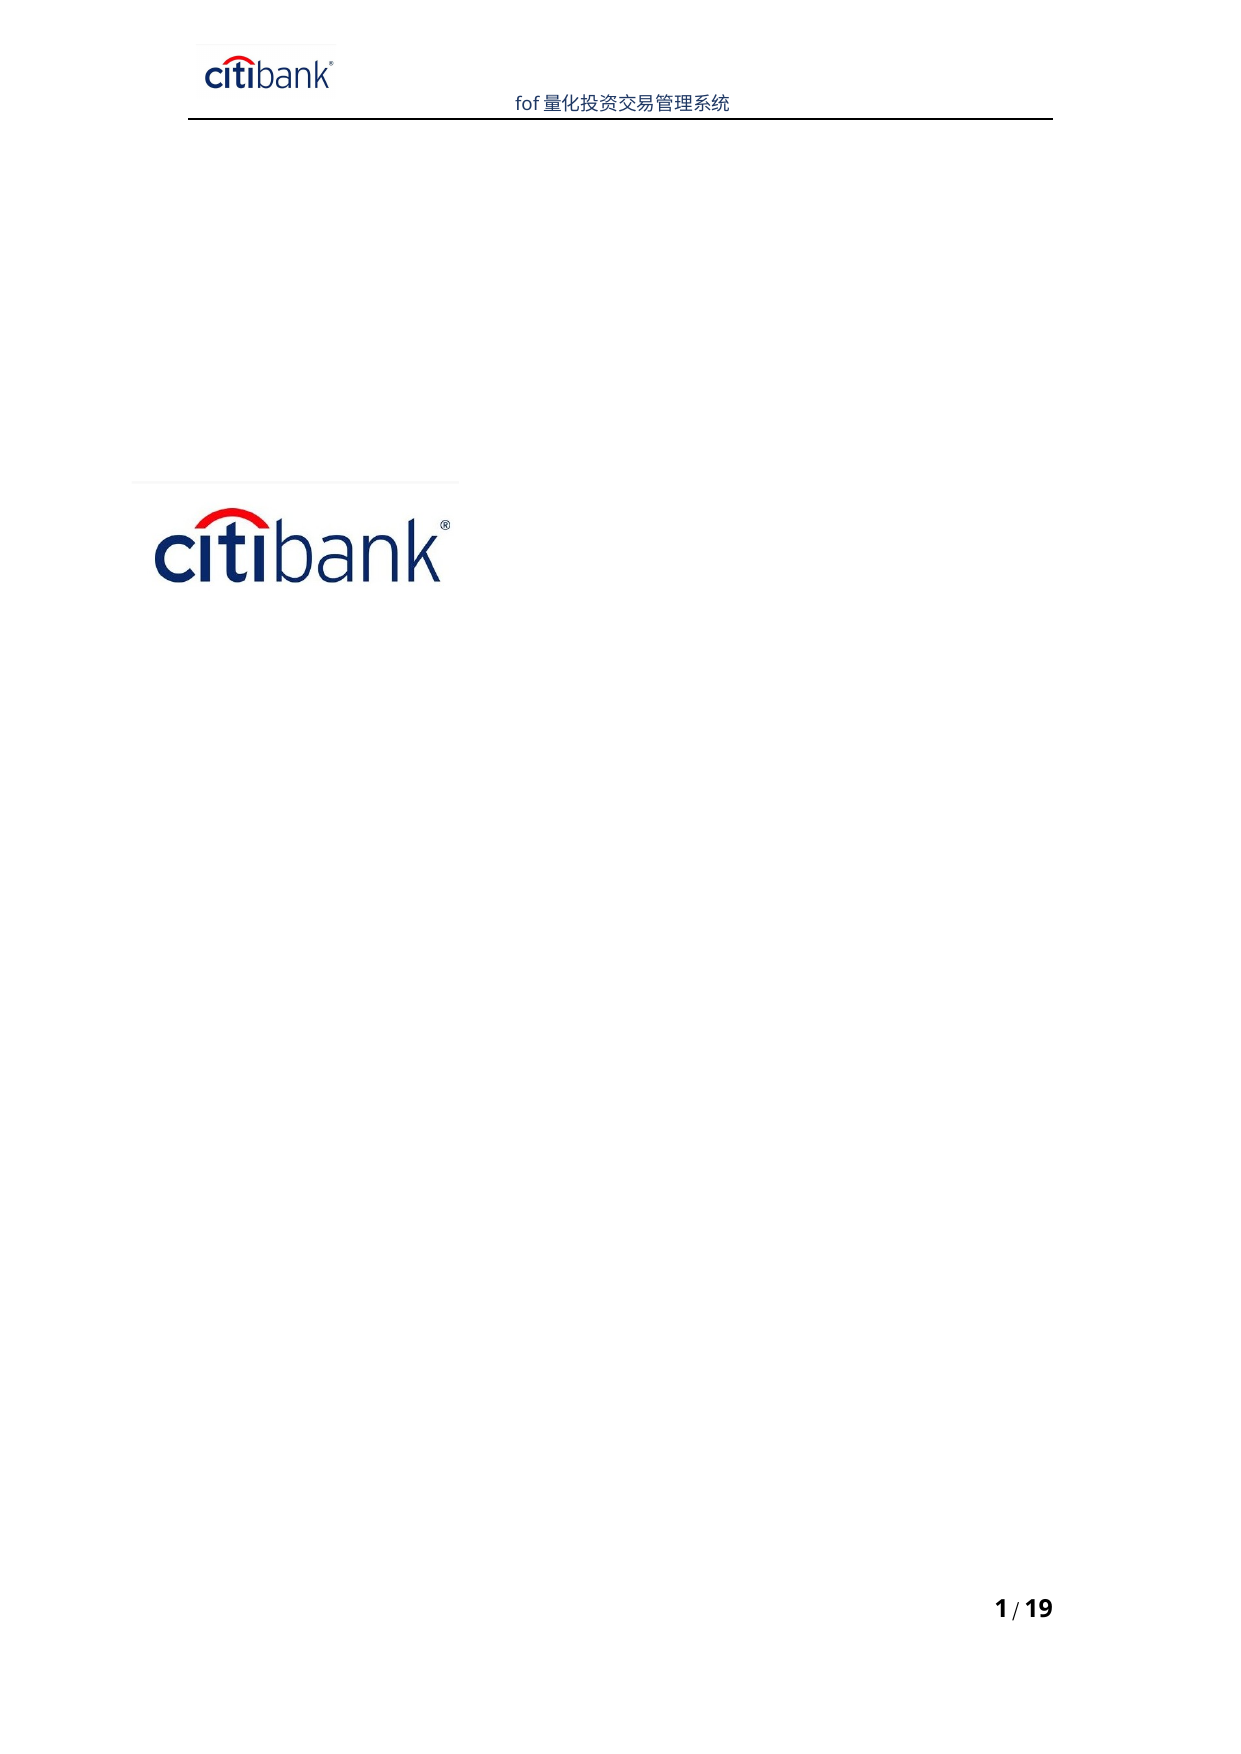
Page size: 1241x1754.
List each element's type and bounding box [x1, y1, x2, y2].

picture [195, 44, 337, 99]
picture [131, 481, 459, 607]
